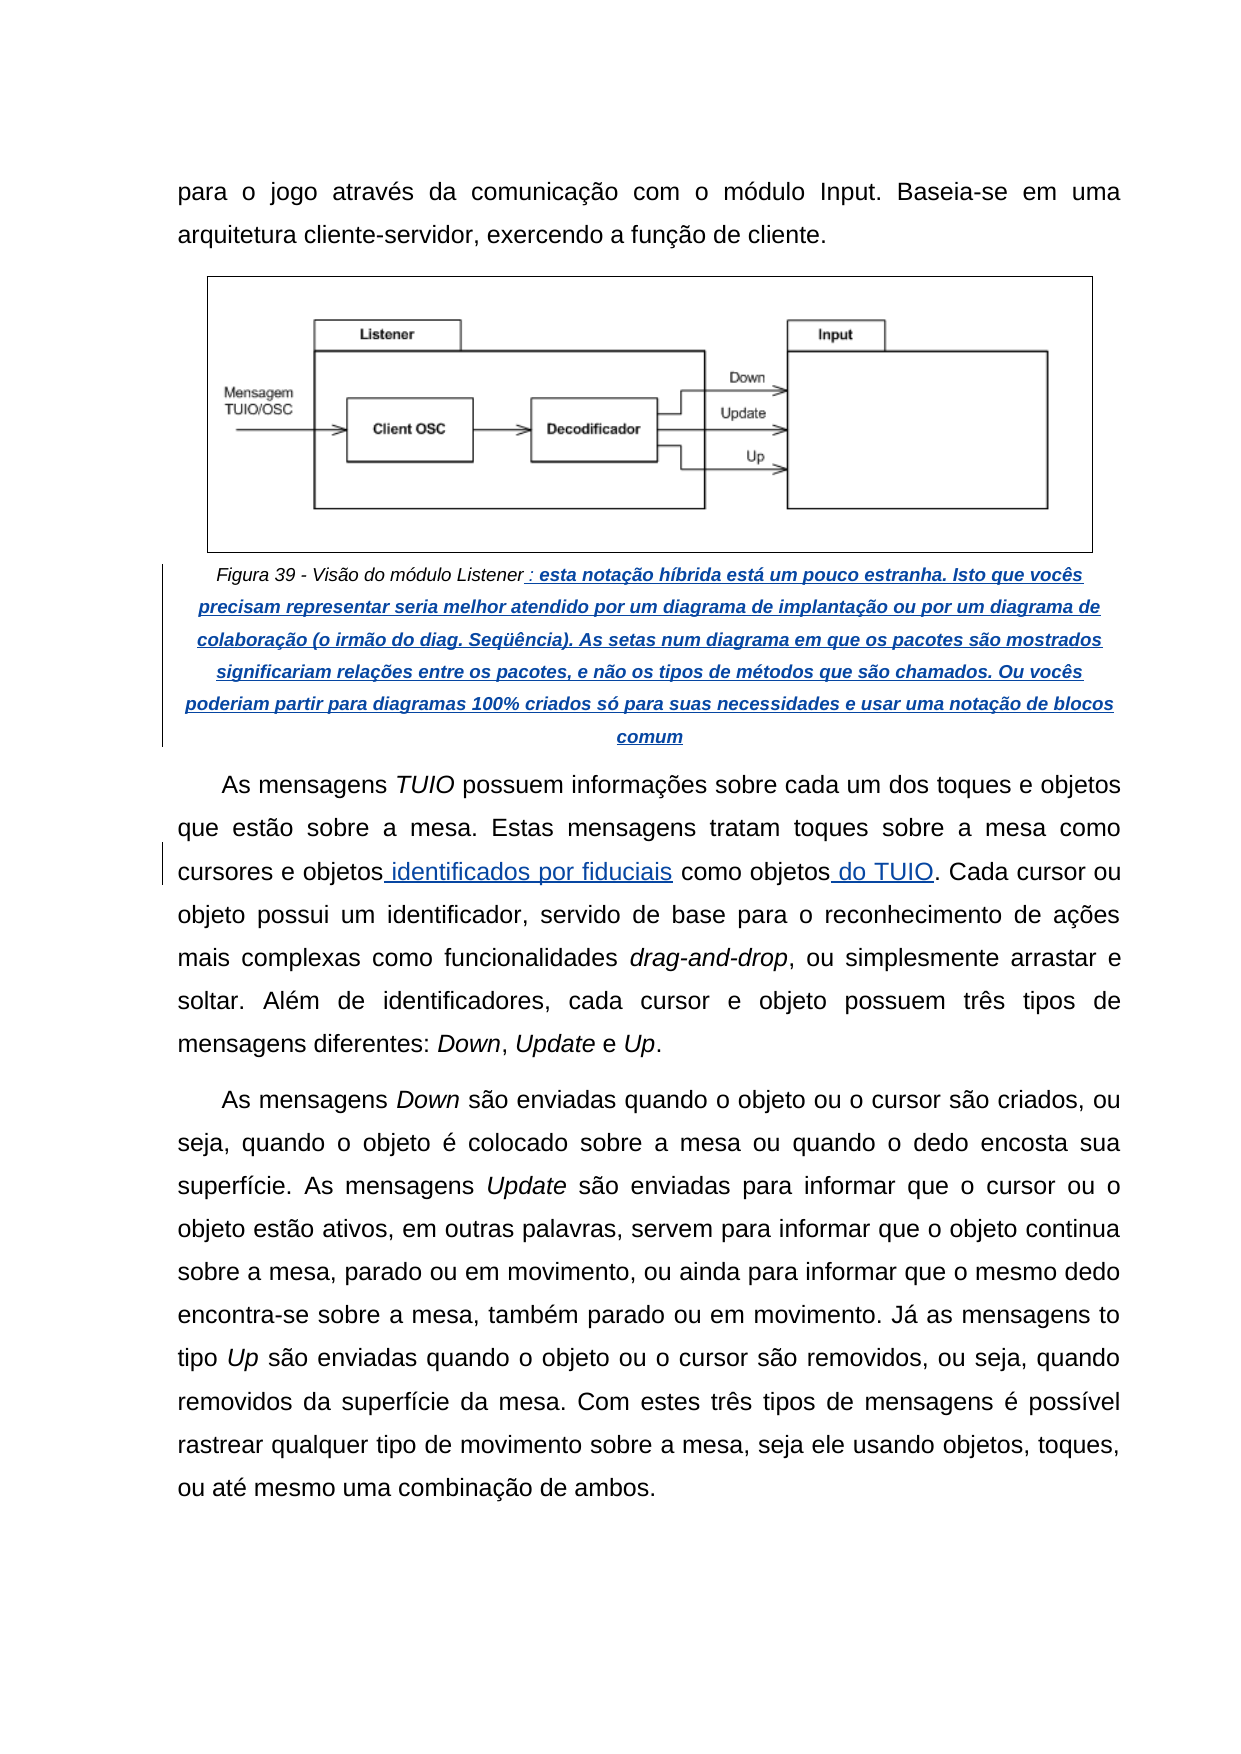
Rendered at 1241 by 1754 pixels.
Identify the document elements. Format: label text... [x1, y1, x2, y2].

picture [208, 277, 1092, 552]
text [177, 177, 1122, 249]
text Figura - Visão do módulo Listener [177, 564, 1122, 747]
text As mensagens Down são enviadas quando o objeto ou o cursor são criados, ou seja, quando o objeto é colocado sobre a mesa ou quando o dedo encosta sua superfície. As mensagens Update são enviadas para informar que o cursor ou o objeto estão ativos, em outras palavras, servem para informar que o objeto continua sobre a mesa, parado ou em movimento, ou ainda para informar que o mesmo dedo encontra-se sobre a mesa, também parado ou em movimento. Já as mensagens to tipo Up são enviadas quando o objeto ou o cursor são removidos, ou seja, quando removidos da superfície da mesa. Com estes três tipos de mensagens é possível rastrear qualquer tipo de movimento sobre a mesa, seja ele usando objetos, toques, ou até mesmo uma combinação de ambos. [177, 1084, 1122, 1501]
text As mensagens TUIO possuem informações sobre cada um dos toques e objetos que estão sobre a mesa. Estas mensagens tratam toques sobre a mesa como cursores e objetos como objetos. Cada cursor ou objeto possui um identificador, servido de base para o reconhecimento de ações mais complexas como funcionalidades drag-and-drop, ou simplesmente arrastar e soltar. Além de identificadores, cada cursor e objeto possuem três tipos de mensagens diferentes: Down, Update e Up. [177, 770, 1122, 1058]
